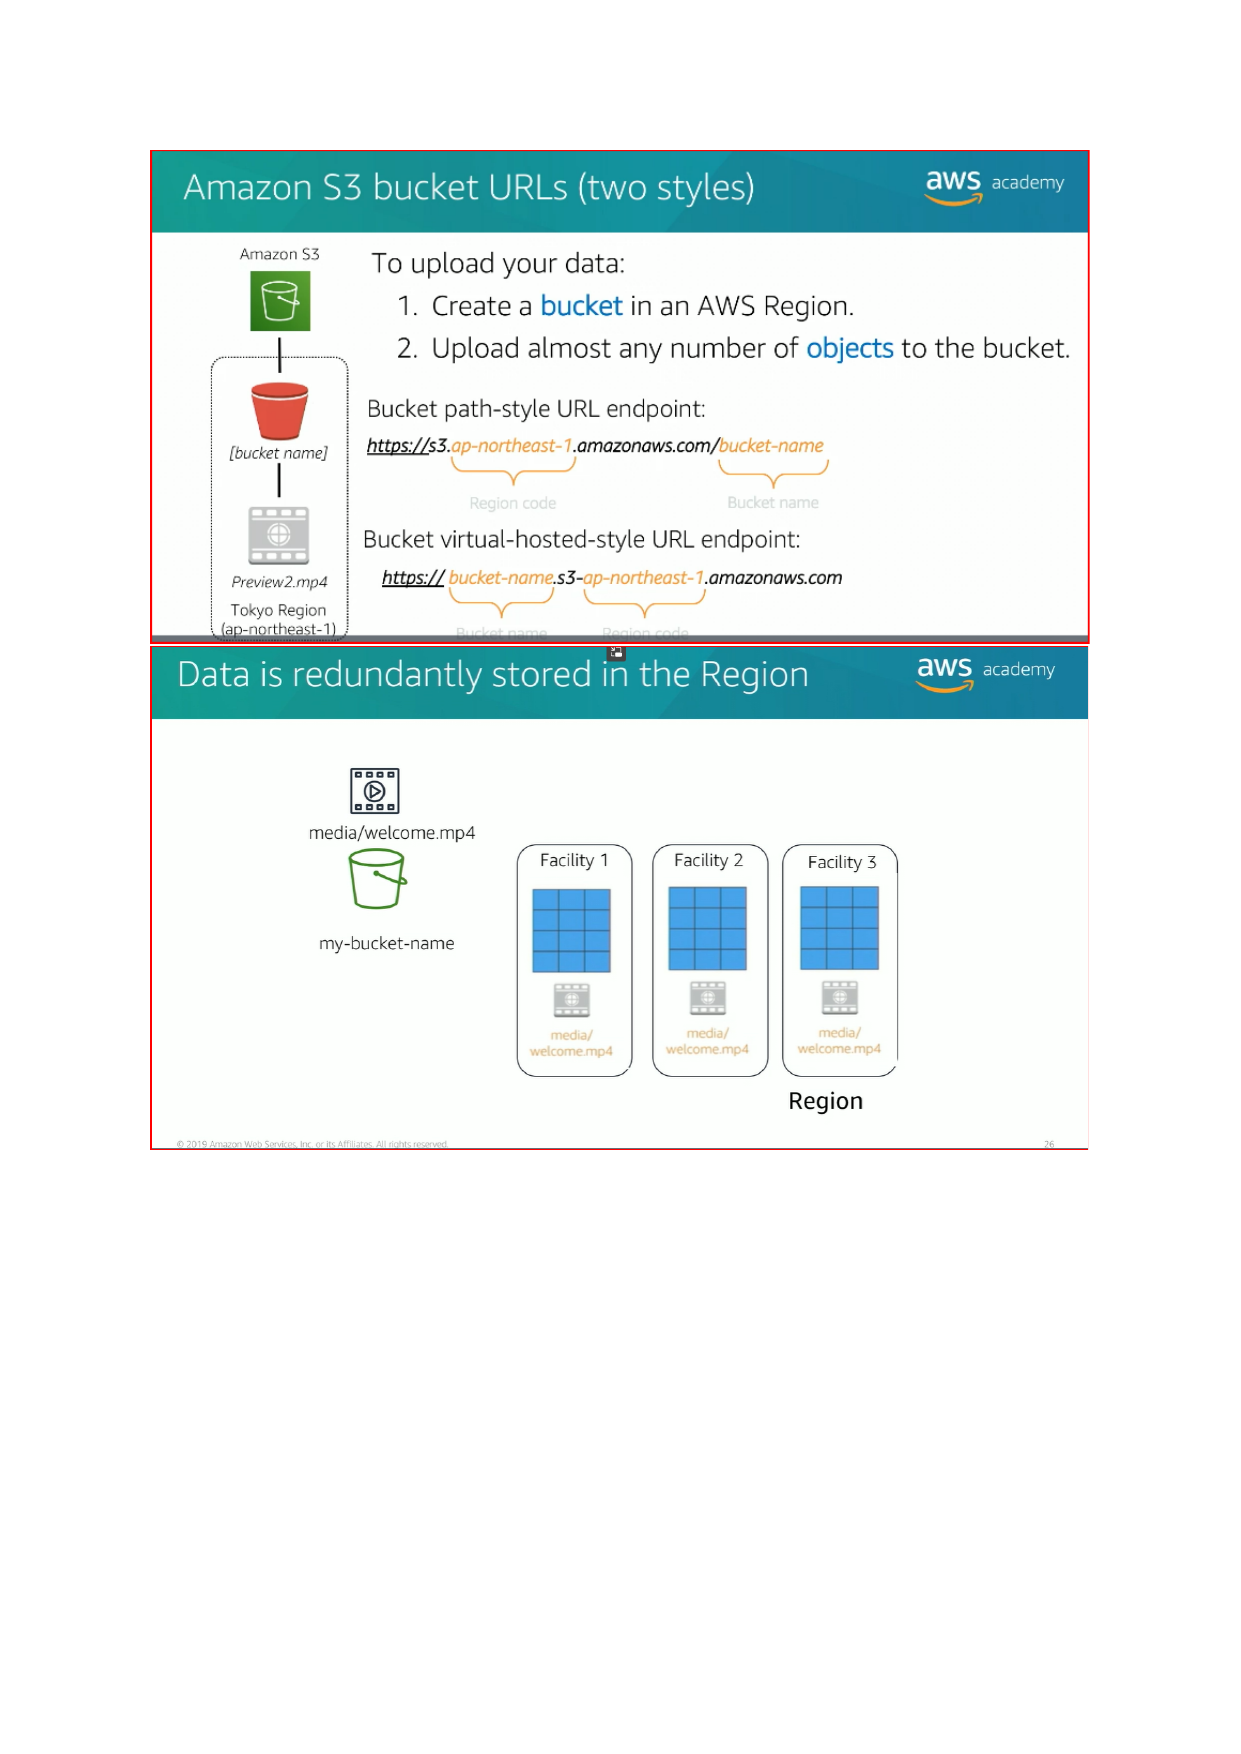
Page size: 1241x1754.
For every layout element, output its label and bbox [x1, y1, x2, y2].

picture [150, 646, 1089, 1150]
picture [150, 150, 1090, 644]
